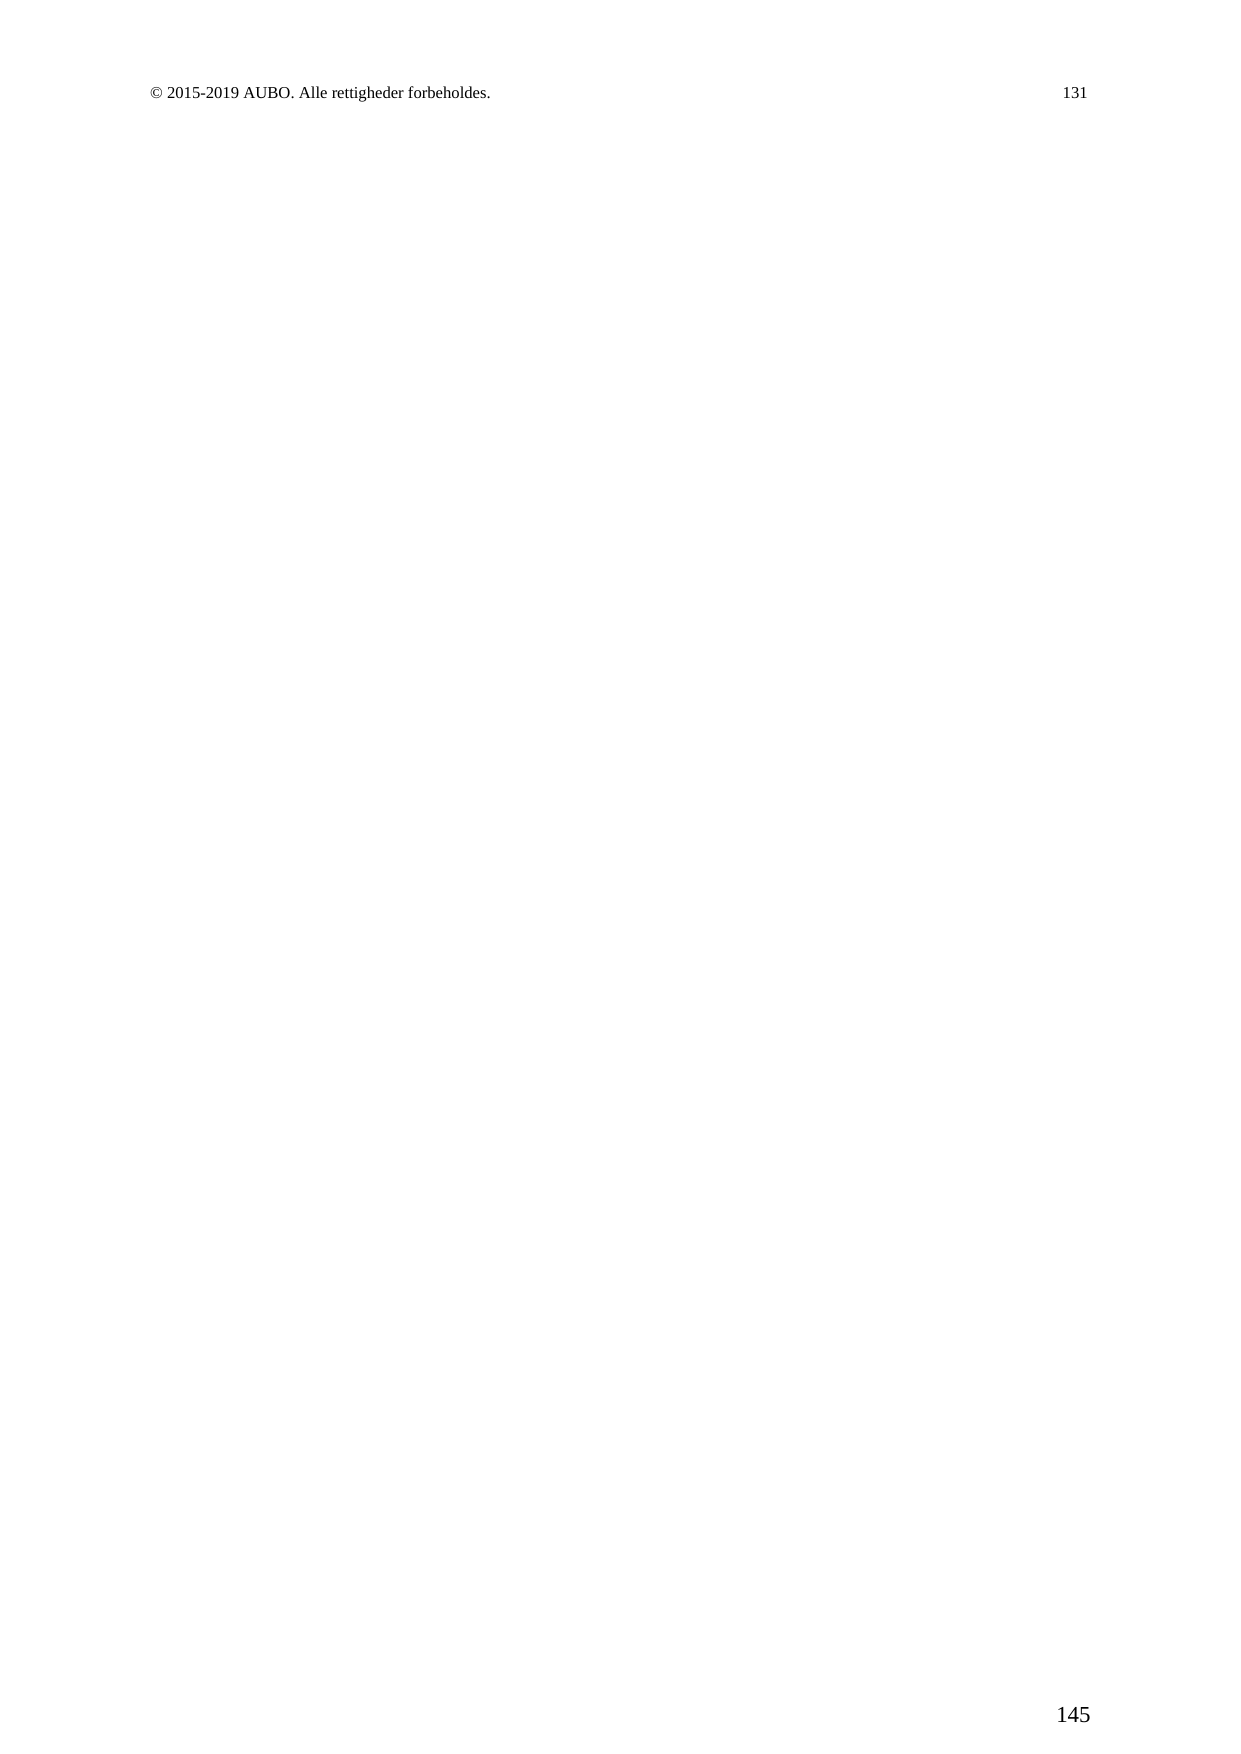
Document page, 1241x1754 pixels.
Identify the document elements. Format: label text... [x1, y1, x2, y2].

text © 2015-2019 AUBO. Alle rettigheder forbeholdes. 131 [150, 83, 1090, 102]
